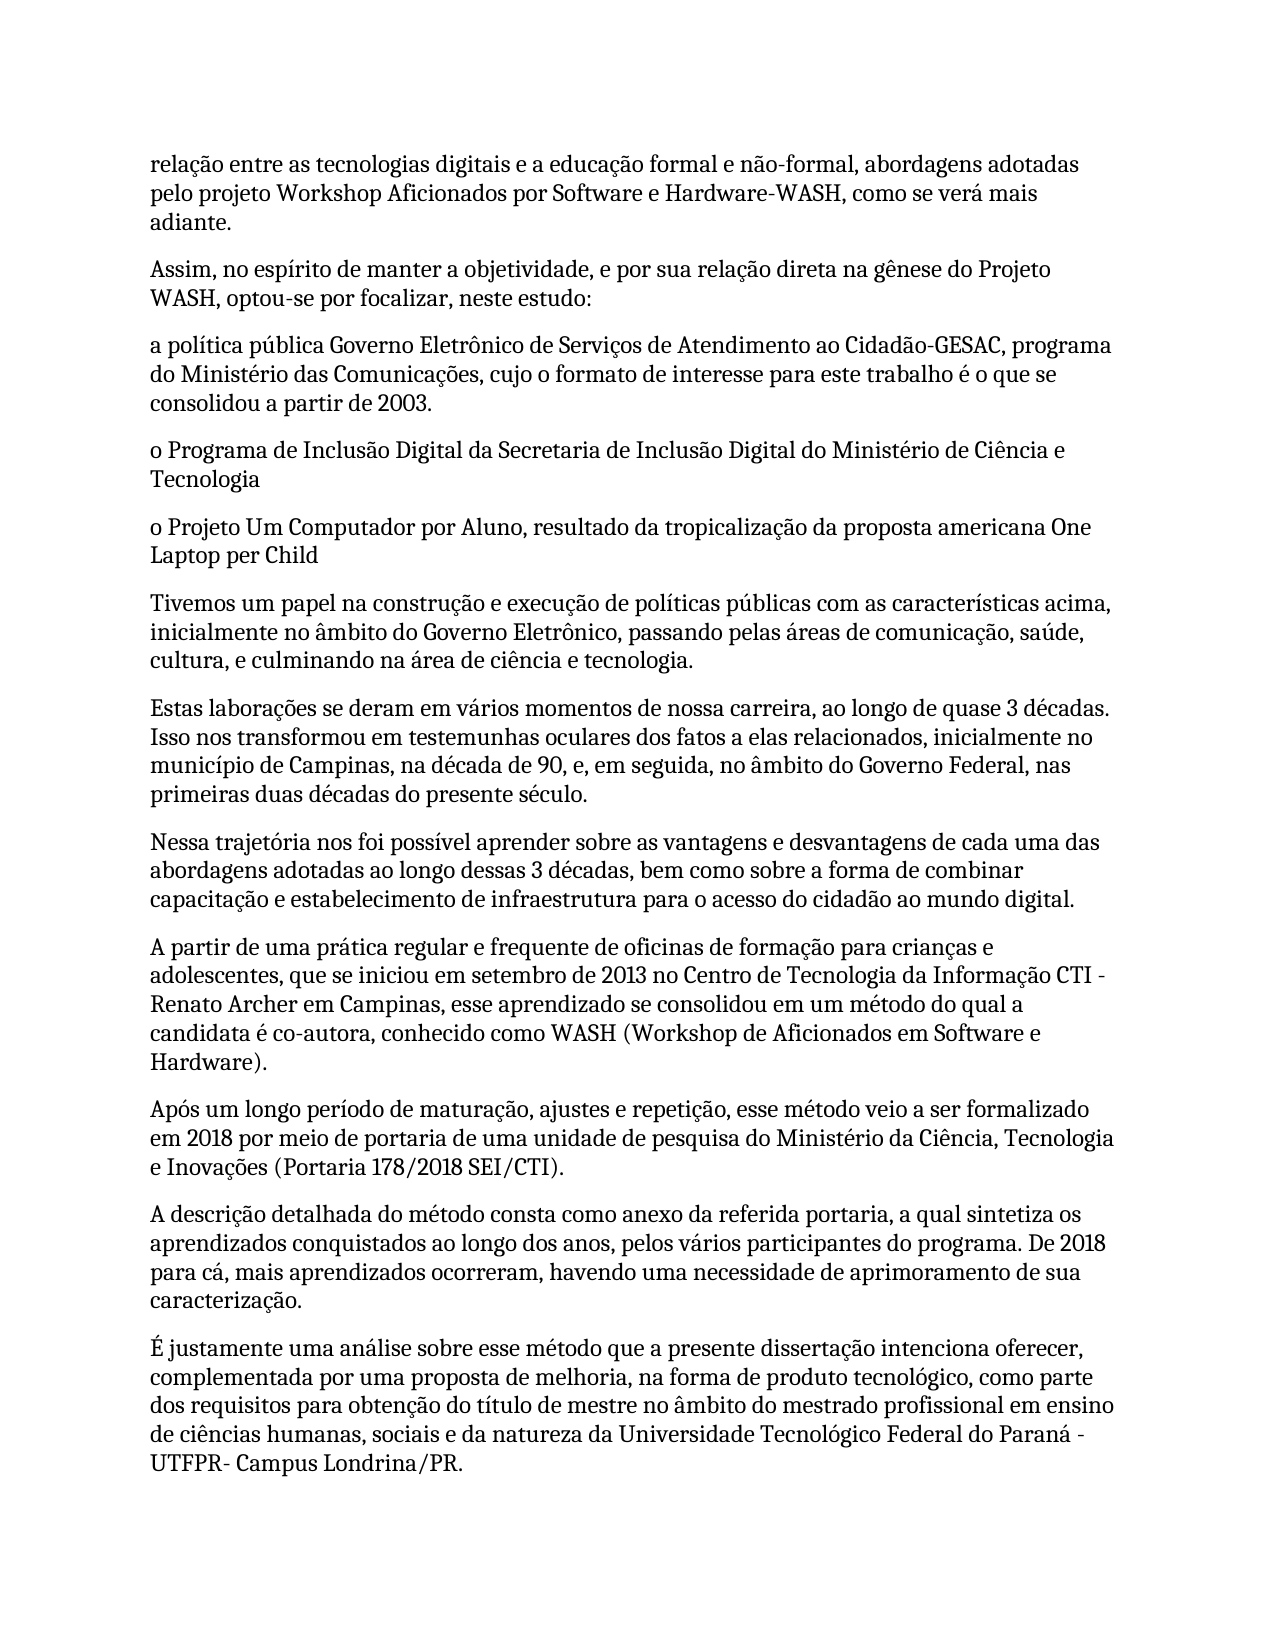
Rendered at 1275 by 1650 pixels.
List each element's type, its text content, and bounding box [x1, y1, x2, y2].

text o Projeto Um Computador por Aluno, resultado da tropicalização da proposta americana One Laptop per Child [150, 512, 1125, 570]
text Estas laborações se deram em vários momentos de nossa carreira, ao longo de quase 3 décadas. Isso nos transformou em testemunhas oculares dos fatos a elas relacionados, inicialmente no município de Campinas, na década de 90, e, em seguida, no âmbito do Governo Federal, nas primeiras duas décadas do presente século. [150, 694, 1125, 809]
text Nessa trajetória nos foi possível aprender sobre as vantagens e desvantagens de cada uma das abordagens adotadas ao longo dessas 3 décadas, bem como sobre a forma de combinar capacitação e estabelecimento de infraestrutura para o acesso do cidadão ao mundo digital. [150, 827, 1125, 914]
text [150, 150, 1125, 236]
text É justamente uma análise sobre esse método que a presente dissertação intenciona oferecer, complementada por uma proposta de melhoria, na forma de produto tecnológico, como parte dos requisitos para obtenção do título de mestre no âmbito do mestrado profissional em ensino de ciências humanas, sociais e da natureza da Universidade Tecnológico Federal do Paraná - UTFPR- Campus Londrina/PR. [150, 1334, 1125, 1477]
text Após um longo período de maturação, ajustes e repetição, esse método veio a ser formalizado em 2018 por meio de portaria de uma unidade de pesquisa do Ministério da Ciência, Tecnologia e Inovações (Portaria 178/2018 SEI/CTI). [150, 1095, 1125, 1181]
text A partir de uma prática regular e frequente de oficinas de formação para crianças e adolescentes, que se iniciou em setembro de 2013 no Centro de Tecnologia da Informação CTI - Renato Archer em Campinas, esse aprendizado se consolidou em um método do qual a candidata é co-autora, conhecido como WASH (Workshop de Aficionados em Software e Hardware). [150, 932, 1125, 1076]
text Assim, no espírito de manter a objetividade, e por sua relação direta na gênese do Projeto WASH, optou-se por focalizar, neste estudo: [150, 255, 1125, 312]
text A descrição detalhada do método consta como anexo da referida portaria, a qual sintetiza os aprendizados conquistados ao longo dos anos, pelos vários participantes do programa. De 2018 para cá, mais aprendizados ocorreram, havendo uma necessidade de aprimoramento de sua caracterização. [150, 1200, 1125, 1315]
text Tivemos um papel na construção e execução de políticas públicas com as características acima, inicialmente no âmbito do Governo Eletrônico, passando pelas áreas de comunicação, saúde, cultura, e culminando na área de ciência e tecnologia. [150, 589, 1125, 675]
text a política pública Governo Eletrônico de Serviços de Atendimento ao Cidadão-GESAC, programa do Ministério das Comunicações, cujo o formato de interesse para este trabalho é o que se consolidou a partir de 2003. [150, 331, 1125, 417]
text o Programa de Inclusão Digital da Secretaria de Inclusão Digital do Ministério de Ciência e Tecnologia [150, 436, 1125, 494]
